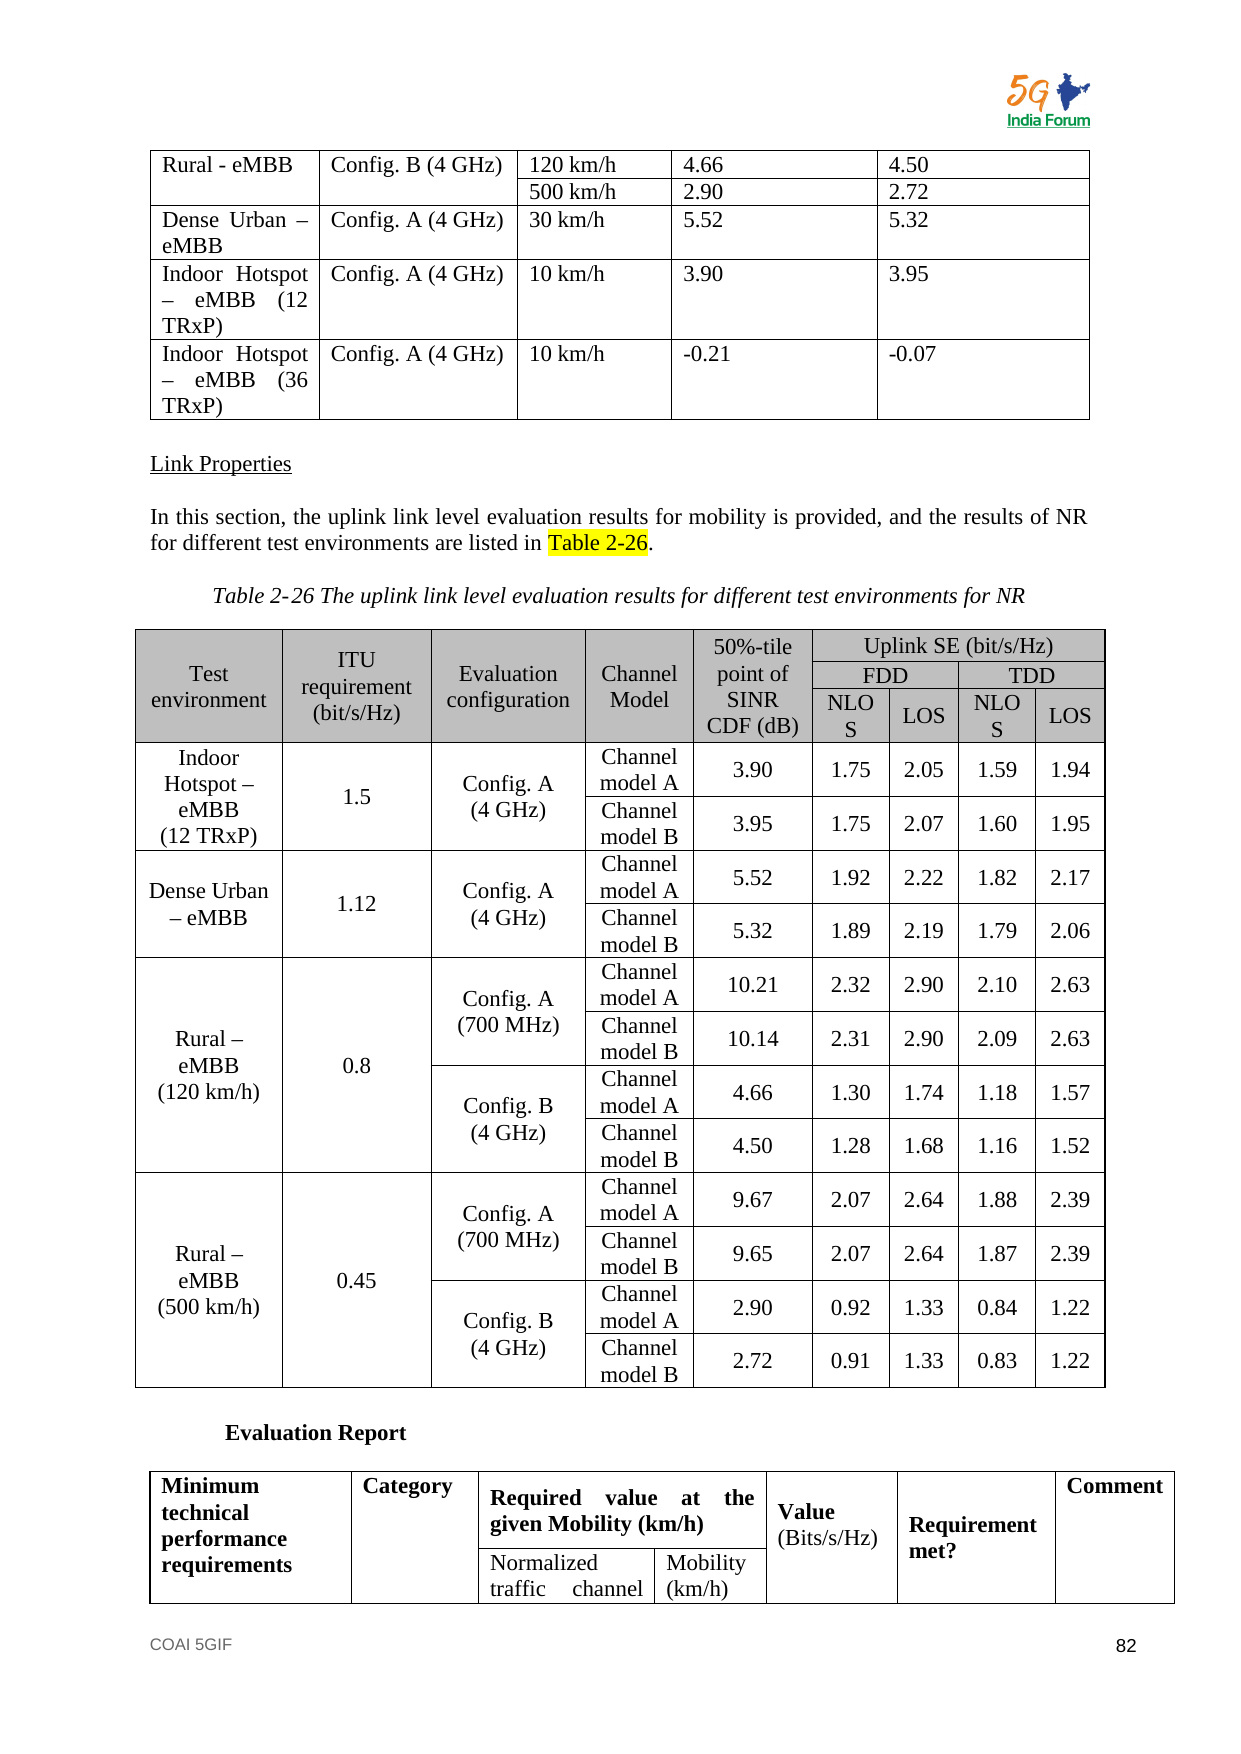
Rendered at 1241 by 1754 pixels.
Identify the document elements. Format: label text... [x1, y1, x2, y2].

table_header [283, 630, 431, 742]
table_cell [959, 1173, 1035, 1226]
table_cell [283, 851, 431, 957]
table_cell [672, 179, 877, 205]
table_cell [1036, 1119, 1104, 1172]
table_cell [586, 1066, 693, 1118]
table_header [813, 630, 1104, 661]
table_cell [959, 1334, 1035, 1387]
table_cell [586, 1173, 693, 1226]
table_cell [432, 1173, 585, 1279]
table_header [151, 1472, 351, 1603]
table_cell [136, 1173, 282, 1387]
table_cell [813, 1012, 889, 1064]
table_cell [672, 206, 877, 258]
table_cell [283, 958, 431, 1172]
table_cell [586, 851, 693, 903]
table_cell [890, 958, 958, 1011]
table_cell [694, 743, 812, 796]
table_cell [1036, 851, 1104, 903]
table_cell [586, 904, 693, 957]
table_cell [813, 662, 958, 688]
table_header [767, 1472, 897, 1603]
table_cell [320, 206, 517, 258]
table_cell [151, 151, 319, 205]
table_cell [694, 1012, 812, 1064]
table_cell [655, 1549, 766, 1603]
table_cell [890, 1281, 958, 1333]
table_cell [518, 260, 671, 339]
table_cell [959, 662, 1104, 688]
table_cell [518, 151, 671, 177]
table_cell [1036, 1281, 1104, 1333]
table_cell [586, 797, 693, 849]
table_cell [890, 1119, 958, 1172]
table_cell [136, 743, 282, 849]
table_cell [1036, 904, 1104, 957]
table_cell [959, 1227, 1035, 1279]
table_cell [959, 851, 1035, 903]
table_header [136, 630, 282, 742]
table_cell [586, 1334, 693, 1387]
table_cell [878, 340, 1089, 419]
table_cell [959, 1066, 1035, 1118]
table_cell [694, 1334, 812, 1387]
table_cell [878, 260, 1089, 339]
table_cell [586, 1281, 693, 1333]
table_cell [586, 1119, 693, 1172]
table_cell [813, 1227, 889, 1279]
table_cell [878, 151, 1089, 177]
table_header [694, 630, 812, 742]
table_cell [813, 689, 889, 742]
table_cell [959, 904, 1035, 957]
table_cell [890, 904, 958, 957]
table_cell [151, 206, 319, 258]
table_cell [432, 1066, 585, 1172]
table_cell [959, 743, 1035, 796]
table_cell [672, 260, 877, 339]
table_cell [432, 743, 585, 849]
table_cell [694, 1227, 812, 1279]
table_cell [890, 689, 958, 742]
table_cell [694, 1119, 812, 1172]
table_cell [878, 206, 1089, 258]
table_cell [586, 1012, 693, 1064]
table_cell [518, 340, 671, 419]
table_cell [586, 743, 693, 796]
text Evaluation Report [150, 1418, 1090, 1445]
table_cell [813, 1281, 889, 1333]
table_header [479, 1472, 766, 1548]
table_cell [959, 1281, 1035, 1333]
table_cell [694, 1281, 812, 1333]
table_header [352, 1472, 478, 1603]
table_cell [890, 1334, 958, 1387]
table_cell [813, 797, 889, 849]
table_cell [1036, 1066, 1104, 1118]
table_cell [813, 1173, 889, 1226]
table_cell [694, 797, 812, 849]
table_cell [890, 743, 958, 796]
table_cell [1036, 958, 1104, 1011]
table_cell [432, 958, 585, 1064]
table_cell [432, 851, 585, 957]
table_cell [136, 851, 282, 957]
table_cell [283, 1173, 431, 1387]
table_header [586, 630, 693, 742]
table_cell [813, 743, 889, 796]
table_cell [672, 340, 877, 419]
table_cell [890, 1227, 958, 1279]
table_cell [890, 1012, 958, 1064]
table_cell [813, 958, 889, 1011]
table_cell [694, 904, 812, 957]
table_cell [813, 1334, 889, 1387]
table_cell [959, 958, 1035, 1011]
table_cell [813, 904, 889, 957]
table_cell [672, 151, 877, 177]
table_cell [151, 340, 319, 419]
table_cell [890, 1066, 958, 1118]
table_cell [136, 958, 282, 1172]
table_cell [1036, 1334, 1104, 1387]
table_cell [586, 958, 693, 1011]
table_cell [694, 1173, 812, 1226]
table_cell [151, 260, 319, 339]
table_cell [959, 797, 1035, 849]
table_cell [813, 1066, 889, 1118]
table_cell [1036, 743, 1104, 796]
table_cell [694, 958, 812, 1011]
text Link Properties [150, 450, 1090, 477]
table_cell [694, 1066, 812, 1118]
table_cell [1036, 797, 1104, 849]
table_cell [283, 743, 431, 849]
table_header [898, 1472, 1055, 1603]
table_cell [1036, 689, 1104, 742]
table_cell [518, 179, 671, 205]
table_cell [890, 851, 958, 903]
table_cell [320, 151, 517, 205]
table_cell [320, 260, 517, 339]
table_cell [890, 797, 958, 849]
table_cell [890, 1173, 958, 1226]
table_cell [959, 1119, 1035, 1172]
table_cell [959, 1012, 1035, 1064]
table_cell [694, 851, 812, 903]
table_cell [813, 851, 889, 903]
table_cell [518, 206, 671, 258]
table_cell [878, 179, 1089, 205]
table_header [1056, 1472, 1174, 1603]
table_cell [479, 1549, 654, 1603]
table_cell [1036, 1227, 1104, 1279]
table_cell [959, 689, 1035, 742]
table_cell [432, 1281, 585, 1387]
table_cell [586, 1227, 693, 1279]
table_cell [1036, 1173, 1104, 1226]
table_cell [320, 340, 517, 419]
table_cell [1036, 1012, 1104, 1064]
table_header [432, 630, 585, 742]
picture [1007, 73, 1091, 128]
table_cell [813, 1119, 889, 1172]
